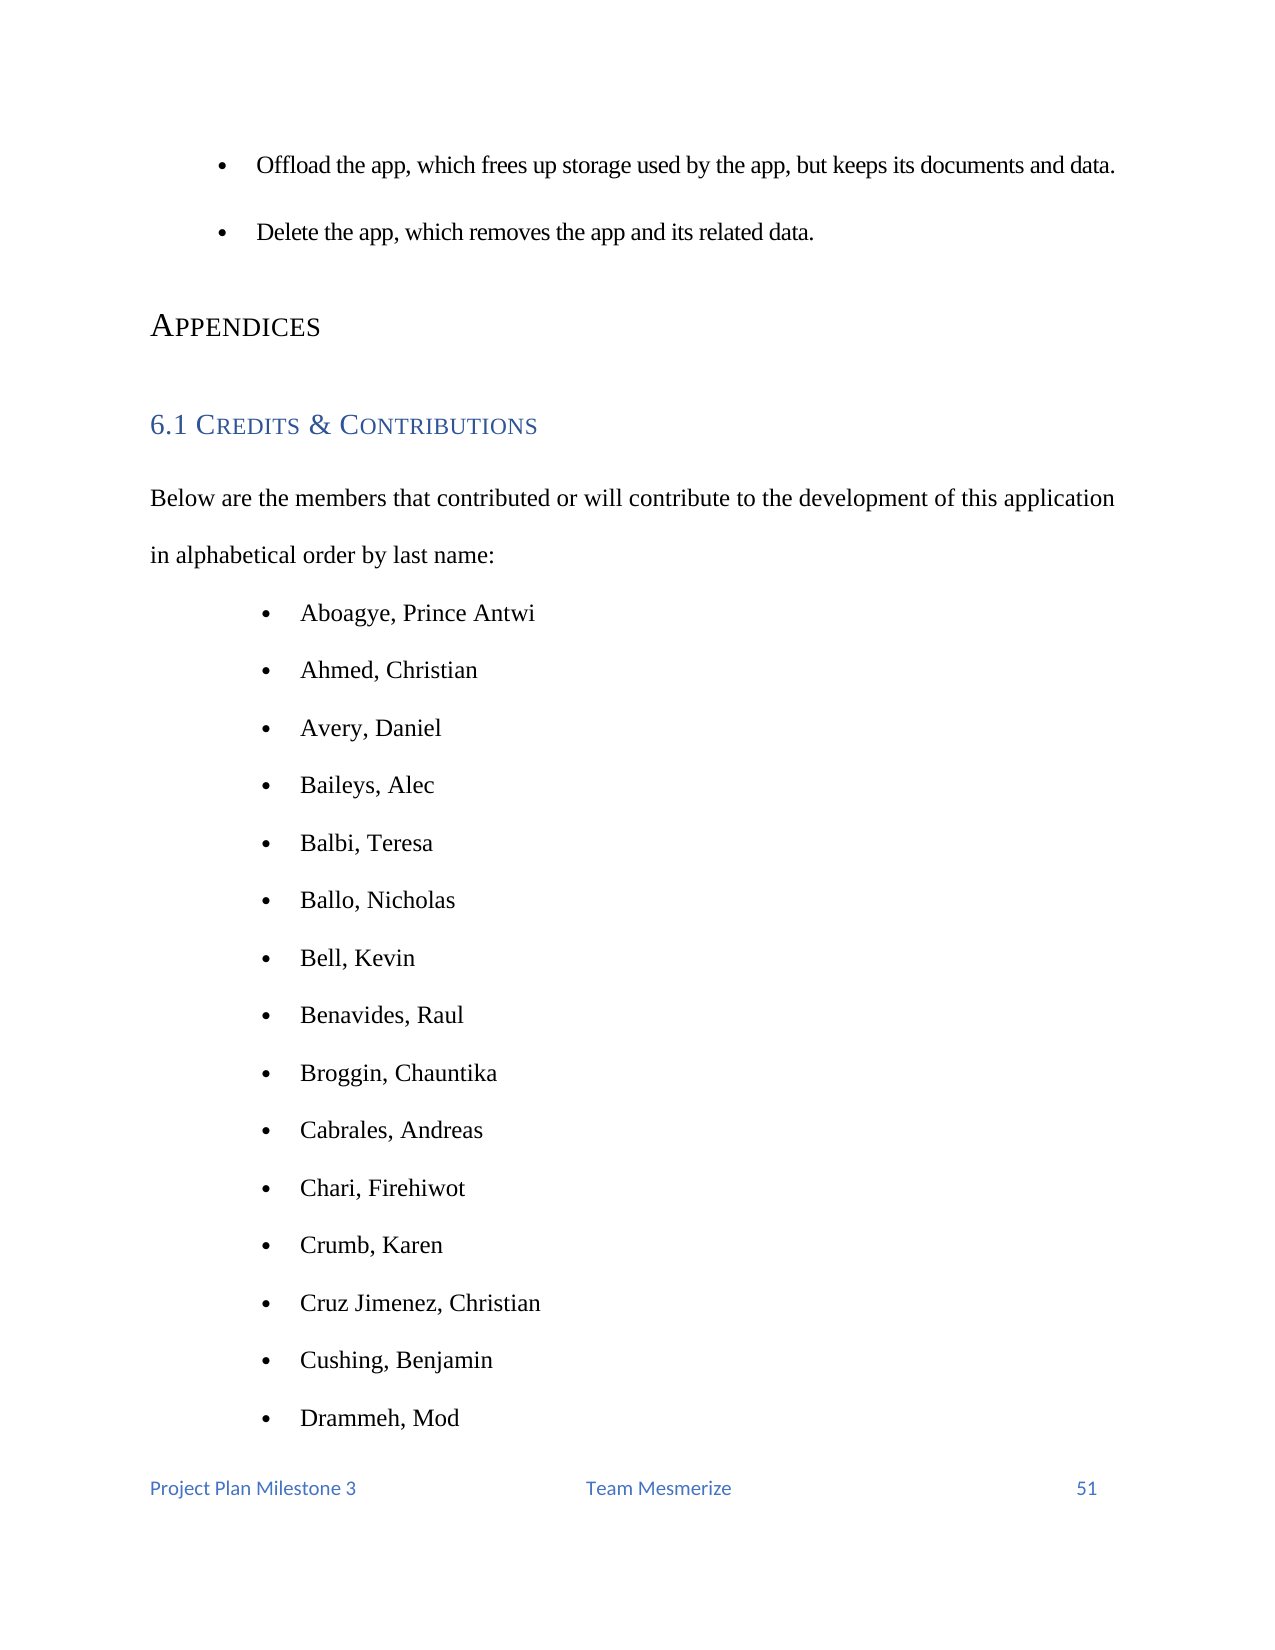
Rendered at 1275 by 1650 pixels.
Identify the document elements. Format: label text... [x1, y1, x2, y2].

list Cruz Jimenez, Christian [262, 1288, 1125, 1316]
list Ballo, Nicholas [262, 885, 1125, 914]
list Broggin, Chauntika [262, 1058, 1125, 1086]
text Below are the members that contributed or will contribute to the development of this application in alphabetical order by last name: [150, 483, 1125, 569]
list Ahmed, Christian [262, 655, 1125, 684]
list Baileys, Alec [262, 770, 1125, 799]
list Avery, Daniel [262, 713, 1125, 741]
subtitle Appendices [150, 306, 1125, 344]
list Cushing, Benjamin [262, 1345, 1125, 1374]
list Drammeh, Mod [262, 1403, 1125, 1431]
list Balbi, Teresa [262, 828, 1125, 856]
list Benavides, Raul [262, 1000, 1125, 1029]
list Chari, Firehiwot [262, 1173, 1125, 1201]
subtitle 6.1 Credits & Contributions [150, 407, 1125, 441]
list Crumb, Karen [262, 1230, 1125, 1259]
list Aboagye, Prince Antwi [262, 598, 1125, 626]
list Delete the app, which removes the app and its related data. [219, 217, 1125, 246]
list Bell, Kevin [262, 943, 1125, 971]
list Cabrales, Andreas [262, 1115, 1125, 1144]
list Offload the app, which frees up storage used by the app, but keeps its documents and data. [219, 150, 1125, 179]
